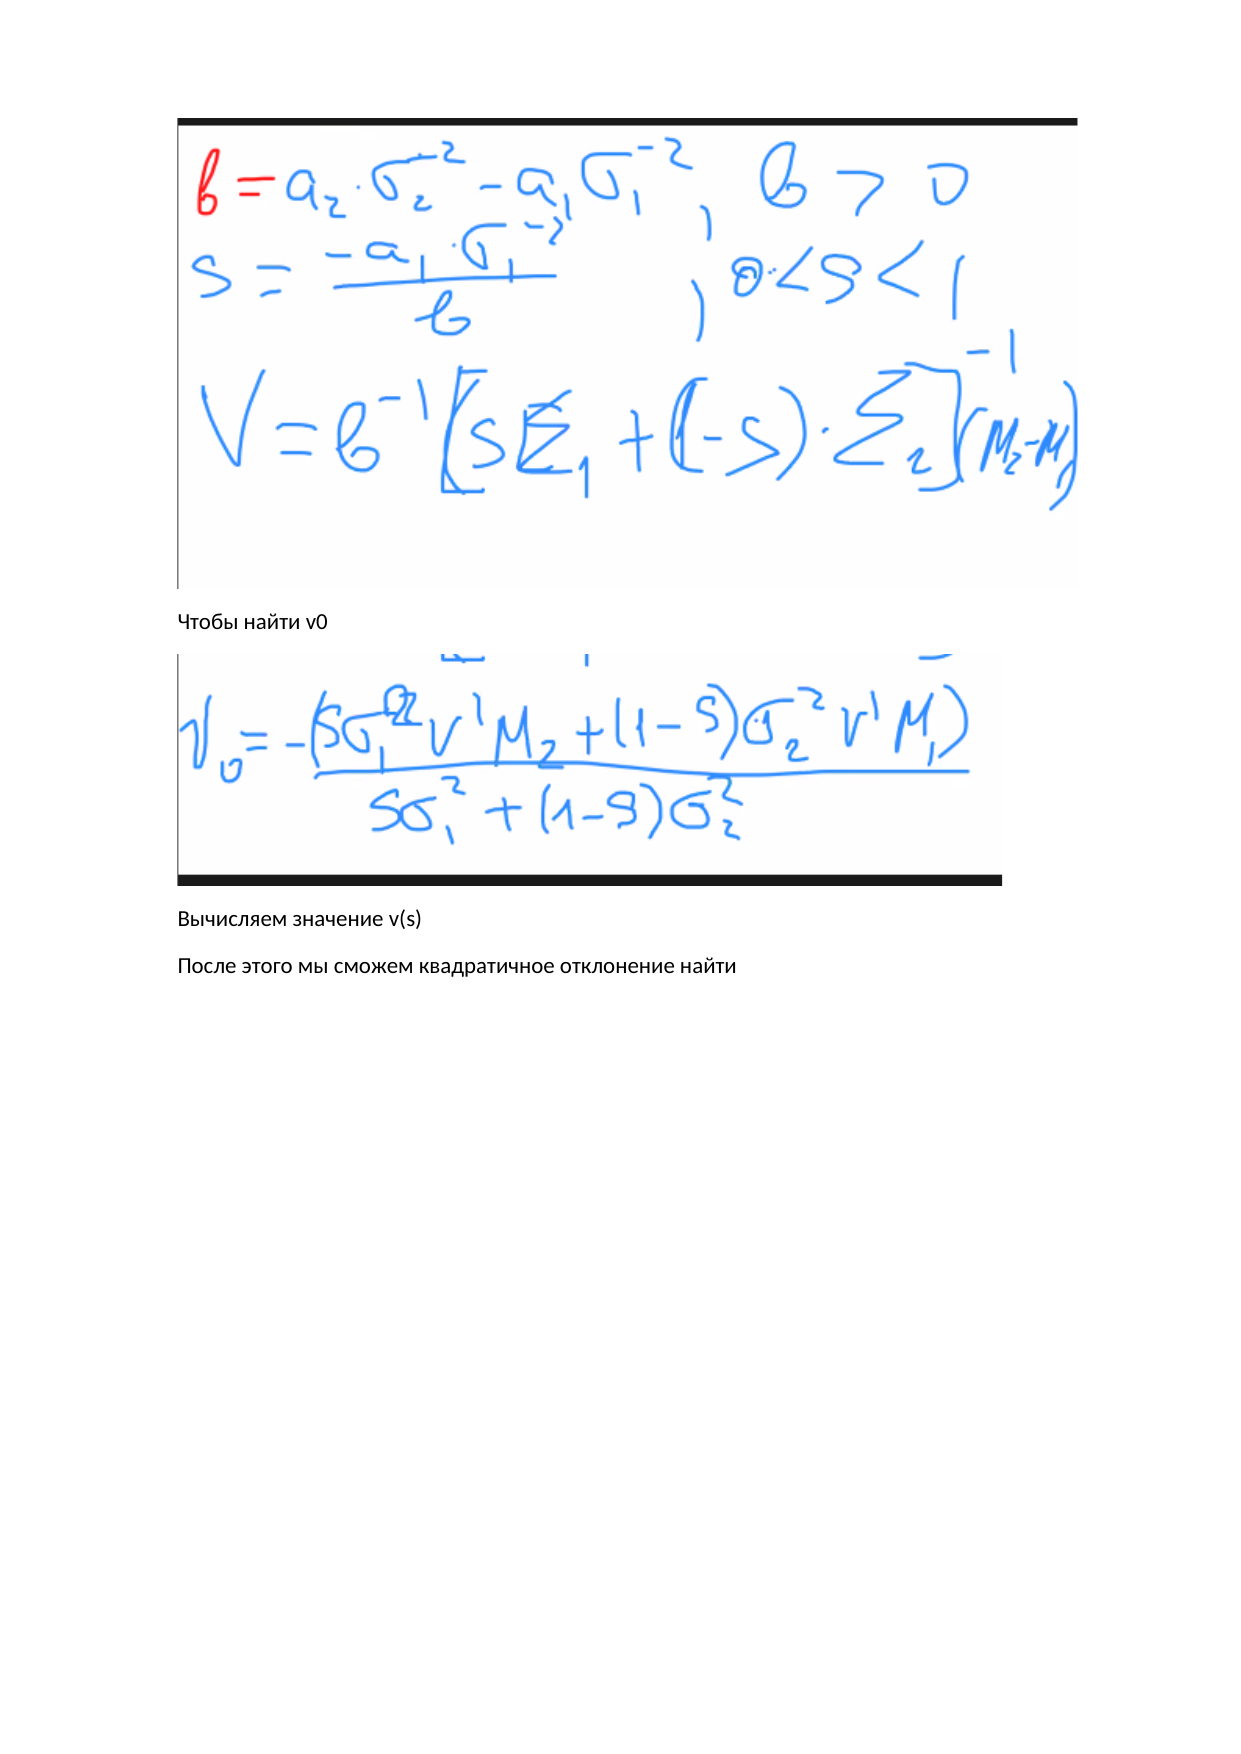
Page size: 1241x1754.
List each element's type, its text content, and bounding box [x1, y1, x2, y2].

picture [177, 118, 1084, 589]
text После этого мы сможем квадратичное отклонение найти [177, 951, 1152, 979]
text Чтобы найти v0 [177, 607, 1152, 635]
picture [177, 654, 1003, 886]
text Вычисляем значение v(s) [177, 904, 1152, 932]
